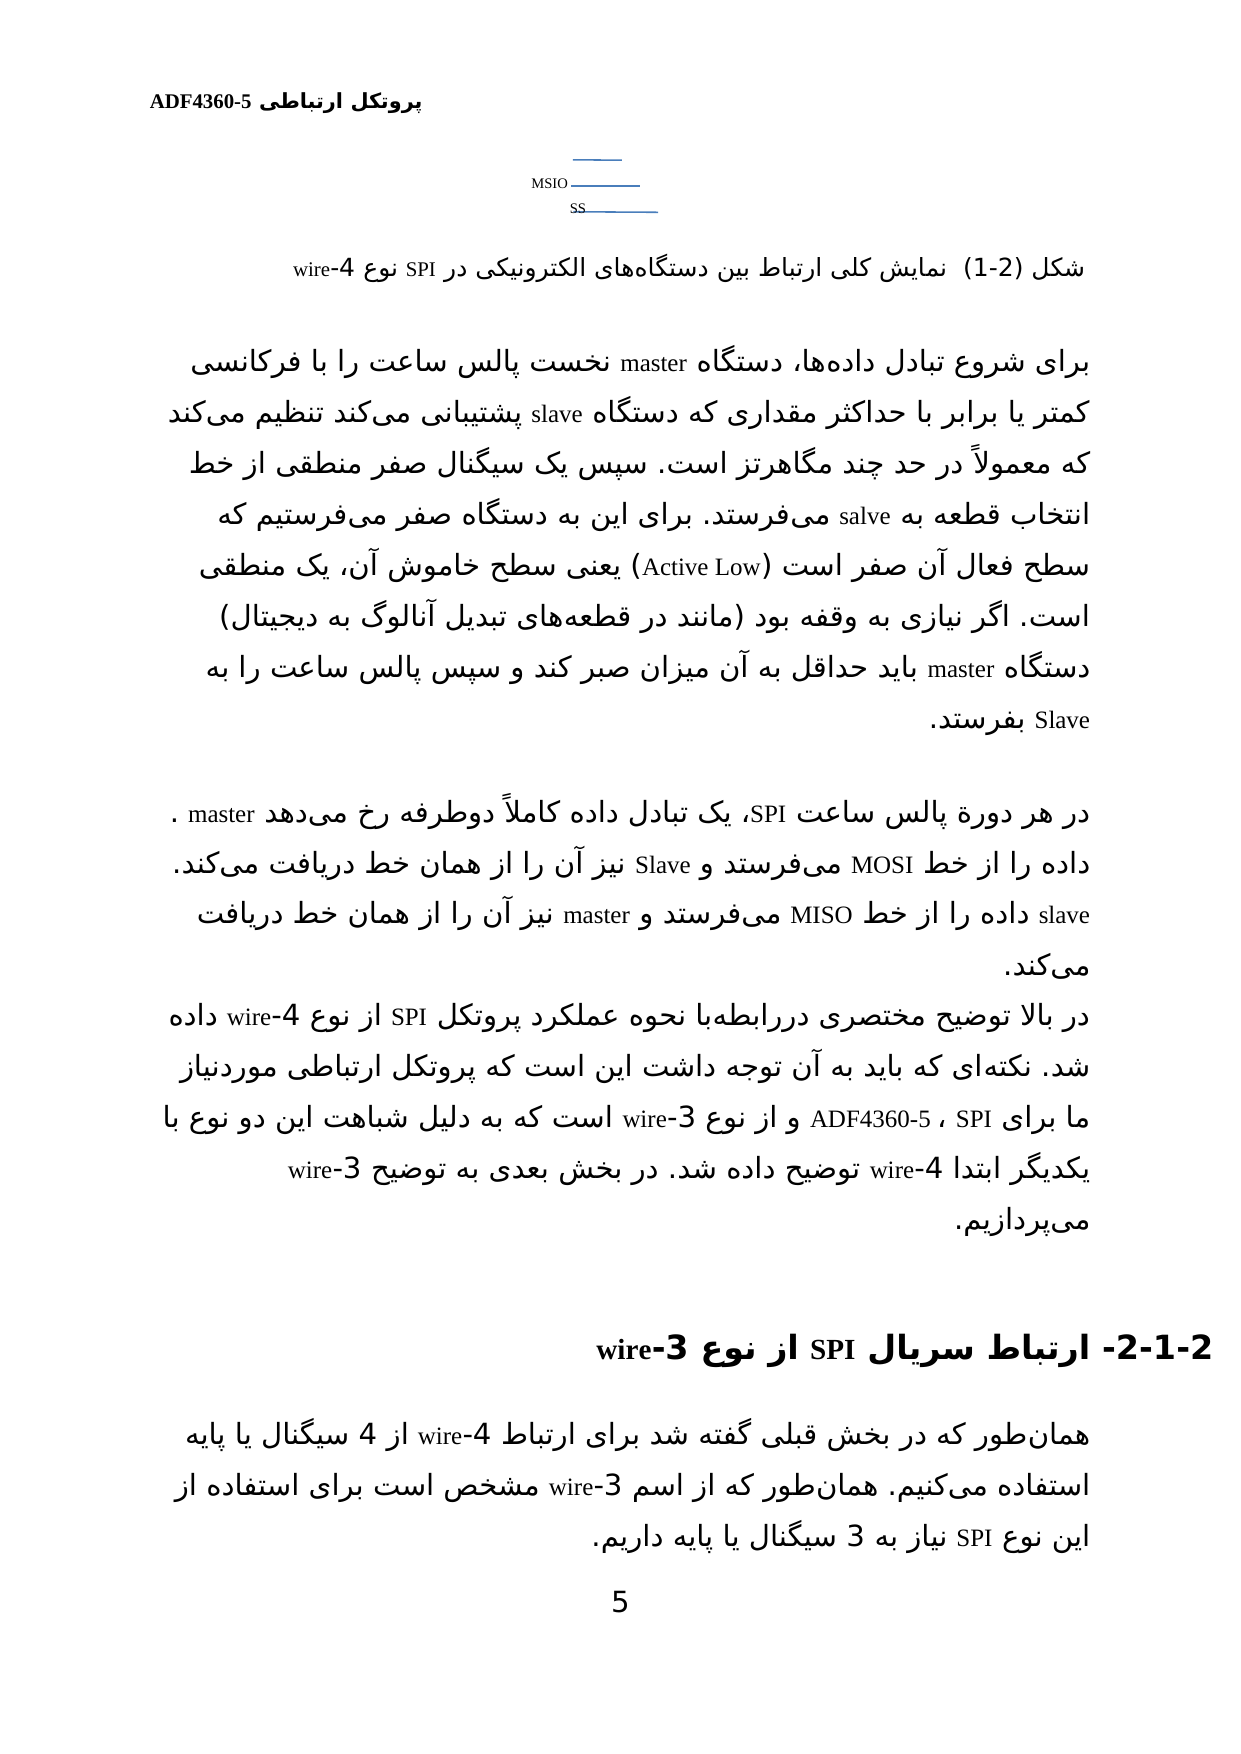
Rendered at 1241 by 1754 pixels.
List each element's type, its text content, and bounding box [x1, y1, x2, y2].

text برای شروع تبادل داده‌ها، دستگاه master نخست پالس ساعت را با فرکانسی کمتر یا برابر با حداکثر مقداری که دستگاه slave پشتیبانی می‌کند تنظیم می‌کند که معمولاً در حد چند مگاهرتز است. سپس یک سیگنال صفر منطقی از خط انتخاب قطعه به salve می‌فرستد. برای این به دستگاه صفر می‌فرستیم که سطح فعال آن صفر است (Active Low) یعنی سطح خاموش آن، یک منطقی است. اگر نیازی به وقفه بود (مانند در قطعه‌های تبدیل آنالوگ به دیجیتال) دستگاه master باید حداقل به آن میزان صبر کند و سپس پالس ساعت را به Slave بفرستد. [150, 344, 1090, 735]
text در بالا توضیح مختصری دررابطه‌با نحوه عملکرد پروتکل SPI از نوع 4-wire داده شد. نکته‌ای که باید به آن توجه داشت این است که پروتکل ارتباطی موردنیاز ما برای ADF4360-5 ، SPI و از نوع 3-wire است که به دلیل شباهت این دو نوع با یکدیگر ابتدا 4-wire توضیح داده شد. در بخش بعدی به توضیح 3-wire [150, 999, 1090, 1186]
text نمایش کلی ارتباط بین دستگاه‌های الکترونیکی در SPI نوع 4-wire [539, 257, 1090, 282]
text در هر دورة پالس ساعت SPI، یک تبادل داده کاملاً دوطرفه رخ می‌دهد master . داده را از خط MOSI می‌فرستد و Slave نیز آن را از همان خط دریافت می‌کند.slave داده را از خط MISO می‌فرستد و master نیز آن را از همان خط دریافت می‌کند. [150, 795, 1090, 982]
text نمایش کلی ارتباط بین دستگاه‌های الکترونیکی در SPI نوع 4-wire [150, 257, 569, 282]
text می‌پردازیم. [150, 1202, 1090, 1236]
text ارتباط سریال SPI از نوع 3-wire [150, 1328, 1090, 1367]
text همان‌طور که در بخش قبلی گفته شد برای ارتباط 4-wire از 4 سیگنال یا پایه استفاده می‌کنیم. همان‌طور که از اسم 3-wire مشخص است برای استفاده از این نوع SPI نیاز به 3 سیگنال یا پایه داریم. [150, 1417, 1090, 1553]
